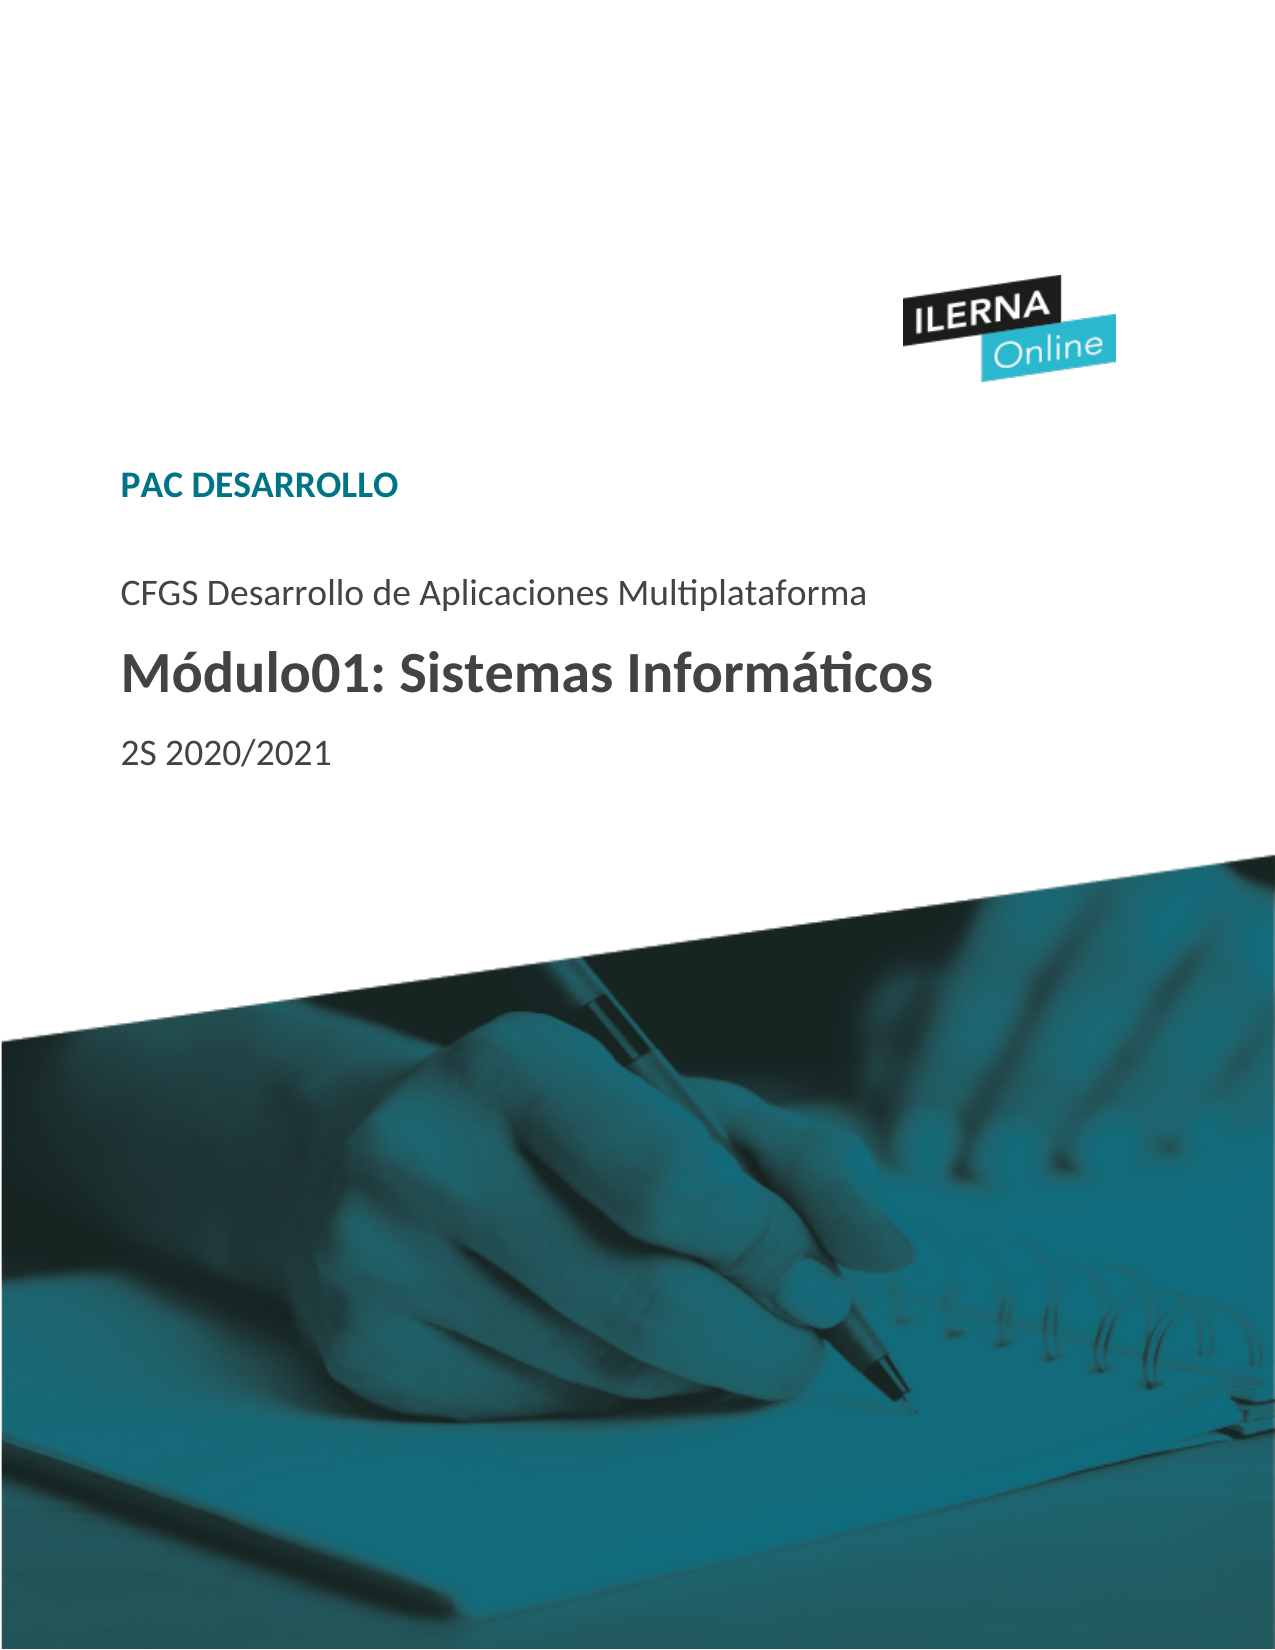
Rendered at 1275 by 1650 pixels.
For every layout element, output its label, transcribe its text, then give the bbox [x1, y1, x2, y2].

picture [903, 275, 1116, 382]
text Módulo01: Sistemas Informáticos [120, 635, 1172, 707]
text PAC DESARROLLO [120, 461, 1172, 507]
text 2S 2020/2021 [120, 729, 1172, 775]
text CFGS Desarrollo de Aplicaciones Multiplataforma [120, 569, 1172, 615]
picture [1, 826, 1275, 1649]
